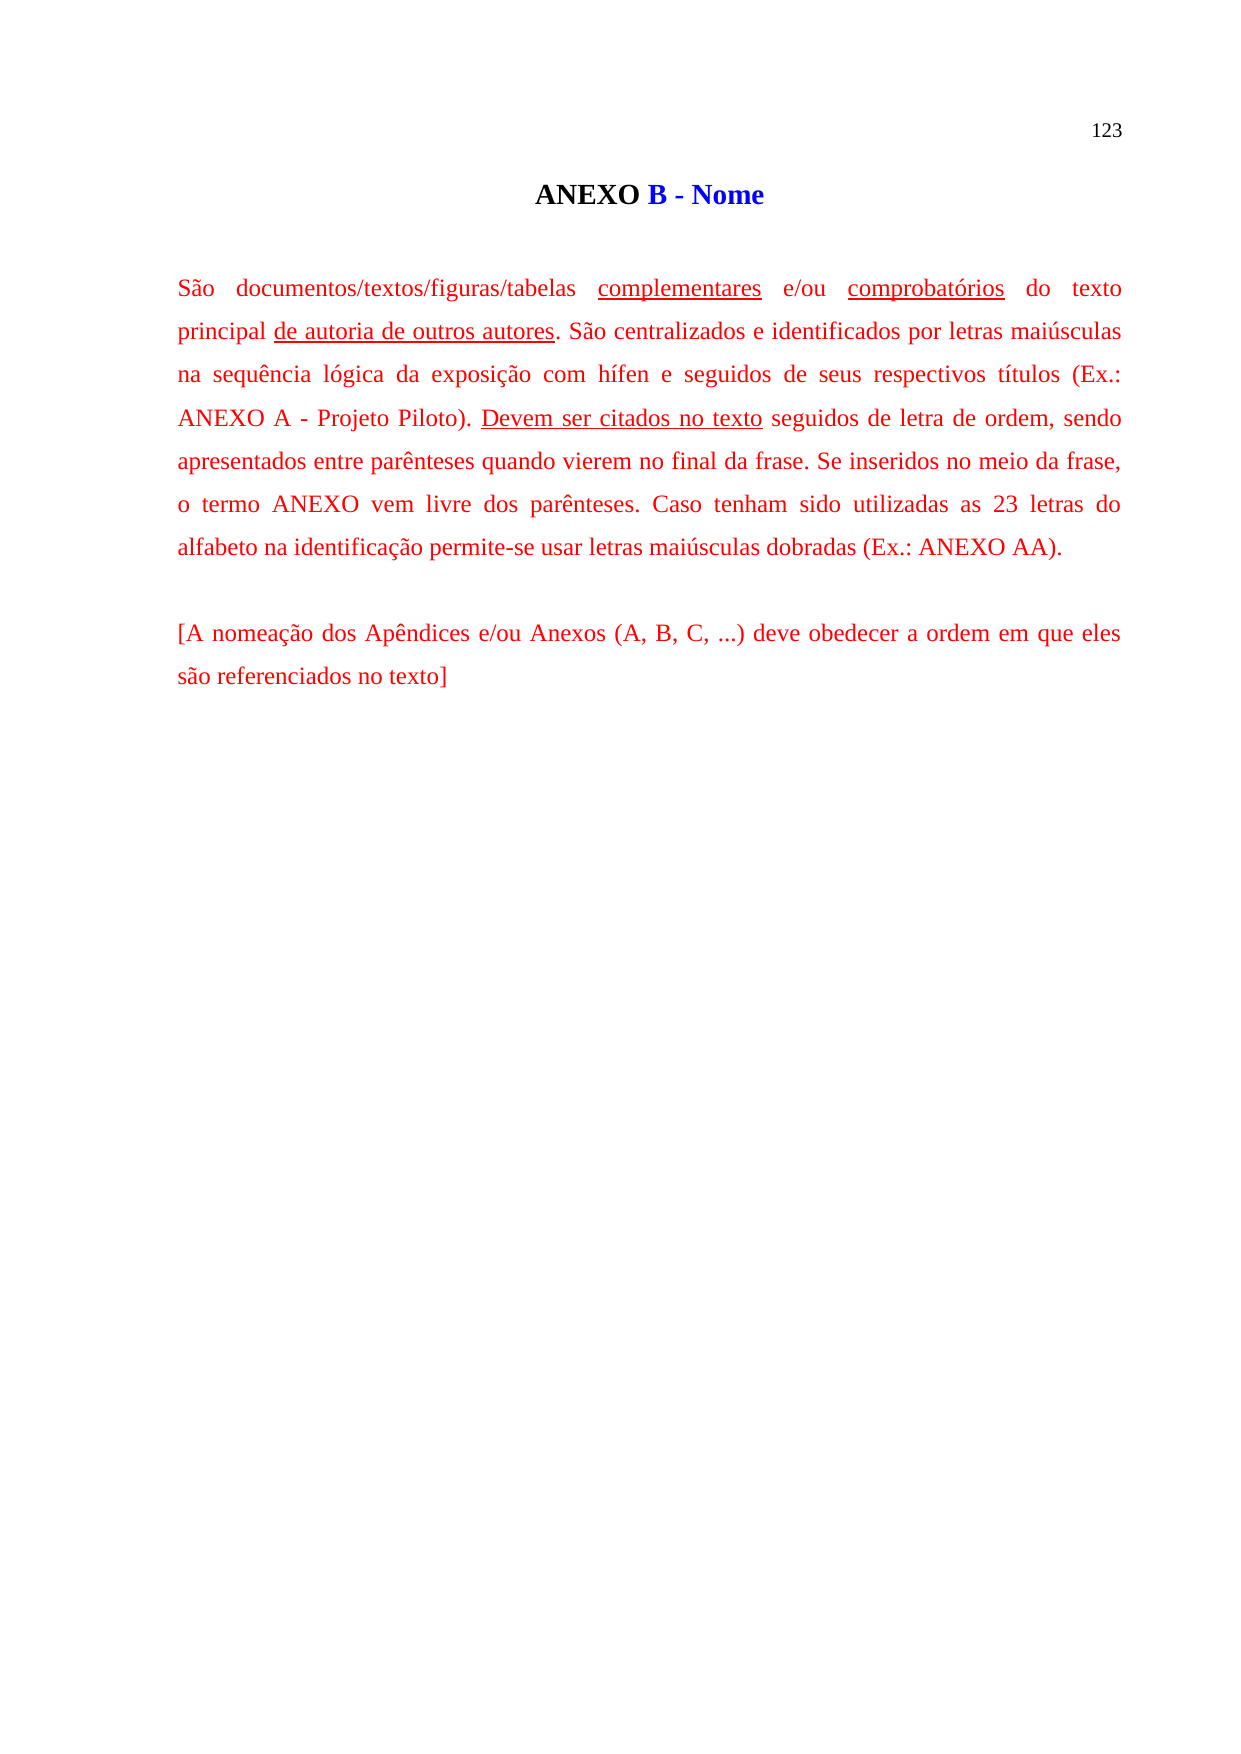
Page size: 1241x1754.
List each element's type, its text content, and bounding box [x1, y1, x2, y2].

text [A nomeação dos Apêndices e/ou Anexos (A, B, C, ...) deve obedecer a ordem em que eles são referenciados no texto] [177, 618, 1122, 690]
text São documentos/textos/figuras/tabelas complementares e/ou comprobatórios do texto principal de autoria de outros autores. São centralizados e identificados por letras maiúsculas na sequência lógica da exposição com hífen e seguidos de seus respectivos títulos (Ex.: ANEXO A - Projeto Piloto). Devem ser citados no texto seguidos de letra de ordem, sendo apresentados entre parênteses quando vierem no final da frase. Se inseridos no meio da frase, o termo ANEXO vem livre dos parênteses. Caso tenham sido utilizadas as 23 letras do alfabeto na identificação permite-se usar letras maiúsculas dobradas (Ex.: ANEXO AA). [177, 273, 1122, 561]
subtitle ANEXO B - Nome [177, 177, 1122, 211]
